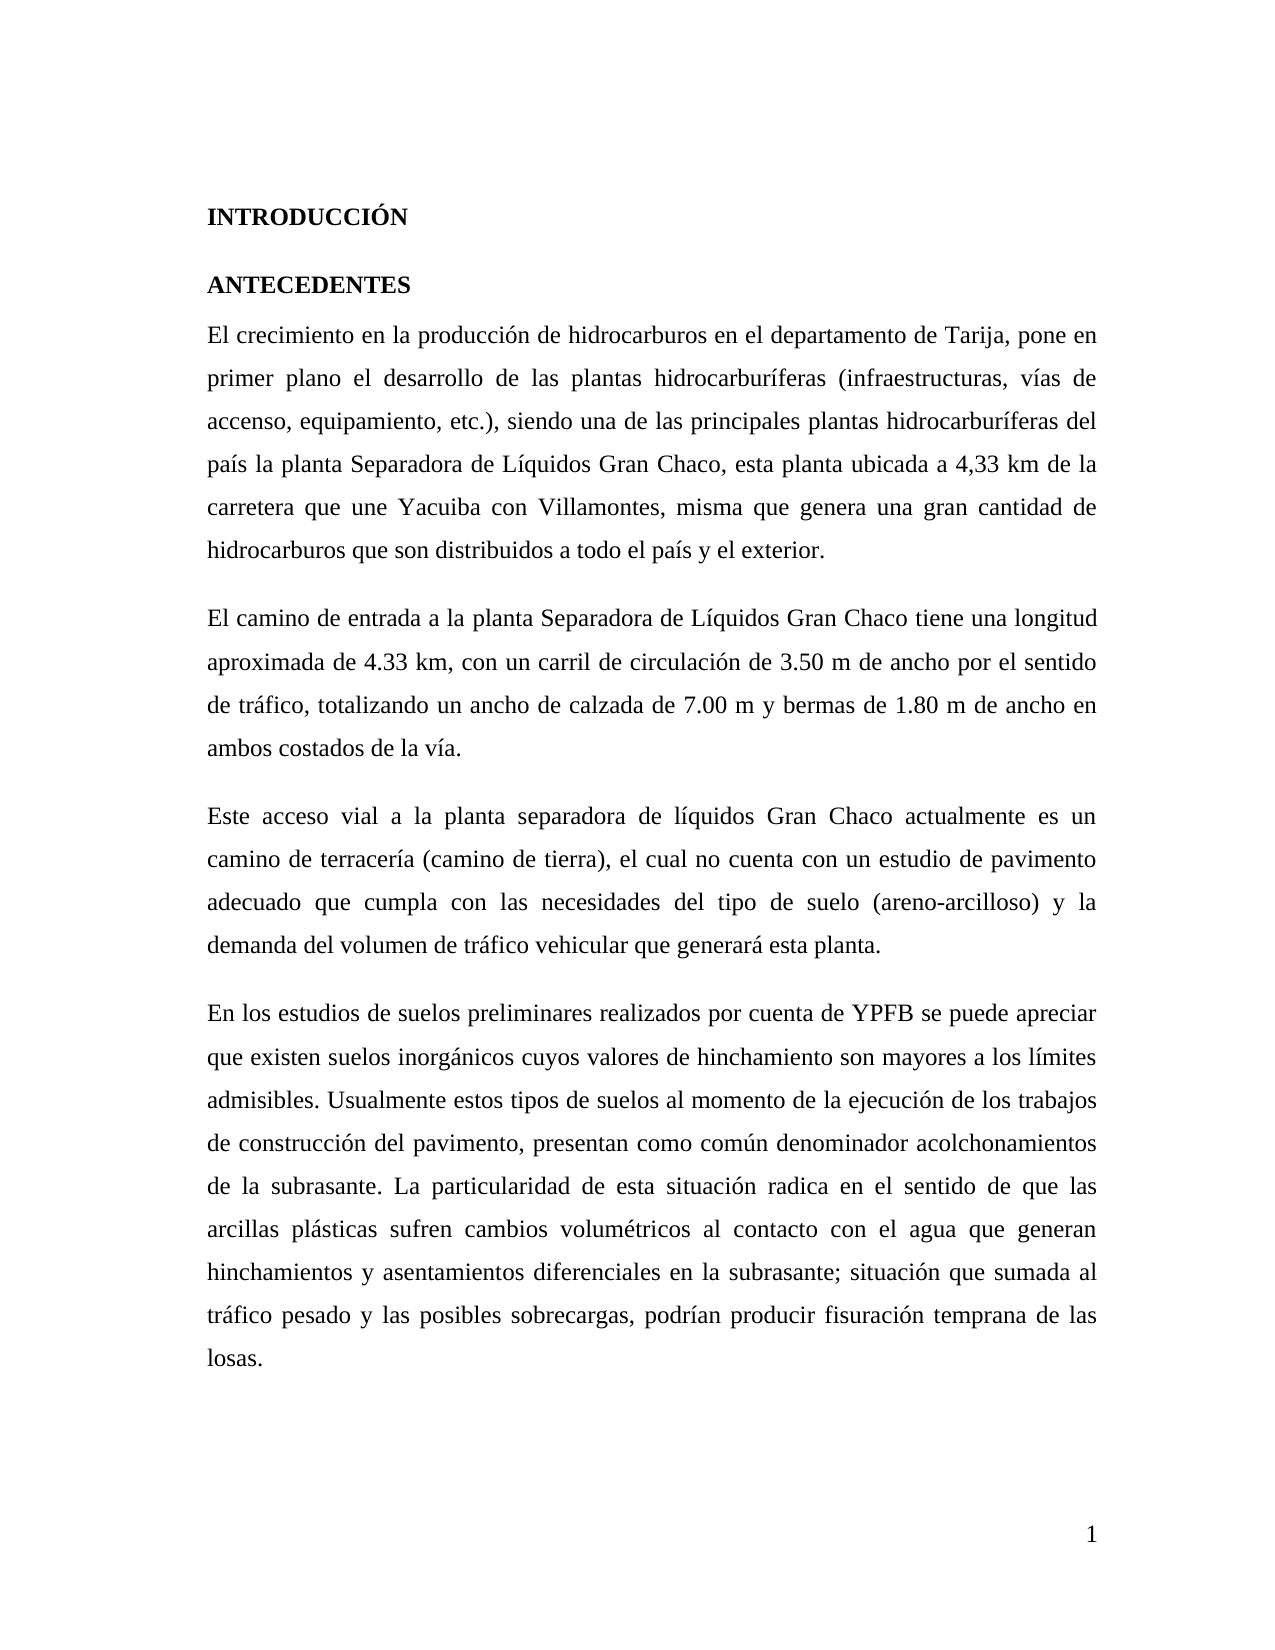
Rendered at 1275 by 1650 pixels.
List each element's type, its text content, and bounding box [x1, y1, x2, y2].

text El crecimiento en la producción de hidrocarburos en el departamento de Tarija, pone en primer plano el desarrollo de las plantas hidrocarburíferas (infraestructuras, vías de accenso, equipamiento, etc.), siendo una de las principales plantas hidrocarburíferas del país la planta Separadora de Líquidos Gran Chaco, esta planta ubicada a 4,33 km de la carretera que une Yacuiba con Villamontes, misma que genera una gran cantidad de hidrocarburos que son distribuidos a todo el país y el exterior. [207, 320, 1098, 564]
text El camino de entrada a la planta Separadora de Líquidos Gran Chaco tiene una longitud aproximada de 4.33 km, con un carril de circulación de 3.50 m de ancho por el sentido de tráfico, totalizando un ancho de calzada de 7.00 m y bermas de 1.80 m de ancho en ambos costados de la vía. [207, 603, 1098, 762]
subtitle INTRODUCCIÓN [207, 202, 1098, 231]
text Este acceso vial a la planta separadora de líquidos Gran Chaco actualmente es un camino de terracería (camino de tierra), el cual no cuenta con un estudio de pavimento adecuado que cumpla con las necesidades del tipo de suelo (areno-arcilloso) y la demanda del volumen de tráfico vehicular que generará esta planta. [207, 801, 1098, 959]
subtitle ANTECEDENTES [207, 270, 1098, 299]
text En los estudios de suelos preliminares realizados por cuenta de YPFB se puede apreciar que existen suelos inorgánicos cuyos valores de hinchamiento son mayores a los límites admisibles. Usualmente estos tipos de suelos al momento de la ejecución de los trabajos de construcción del pavimento, presentan como común denominador acolchonamientos de la subrasante. La particularidad de esta situación radica en el sentido de que las arcillas plásticas sufren cambios volumétricos al contacto con el agua que generan hinchamientos y asentamientos diferenciales en la subrasante; situación que sumada al tráfico pesado y las posibles sobrecargas, podrían producir fisuración temprana de las losas. [207, 998, 1098, 1372]
